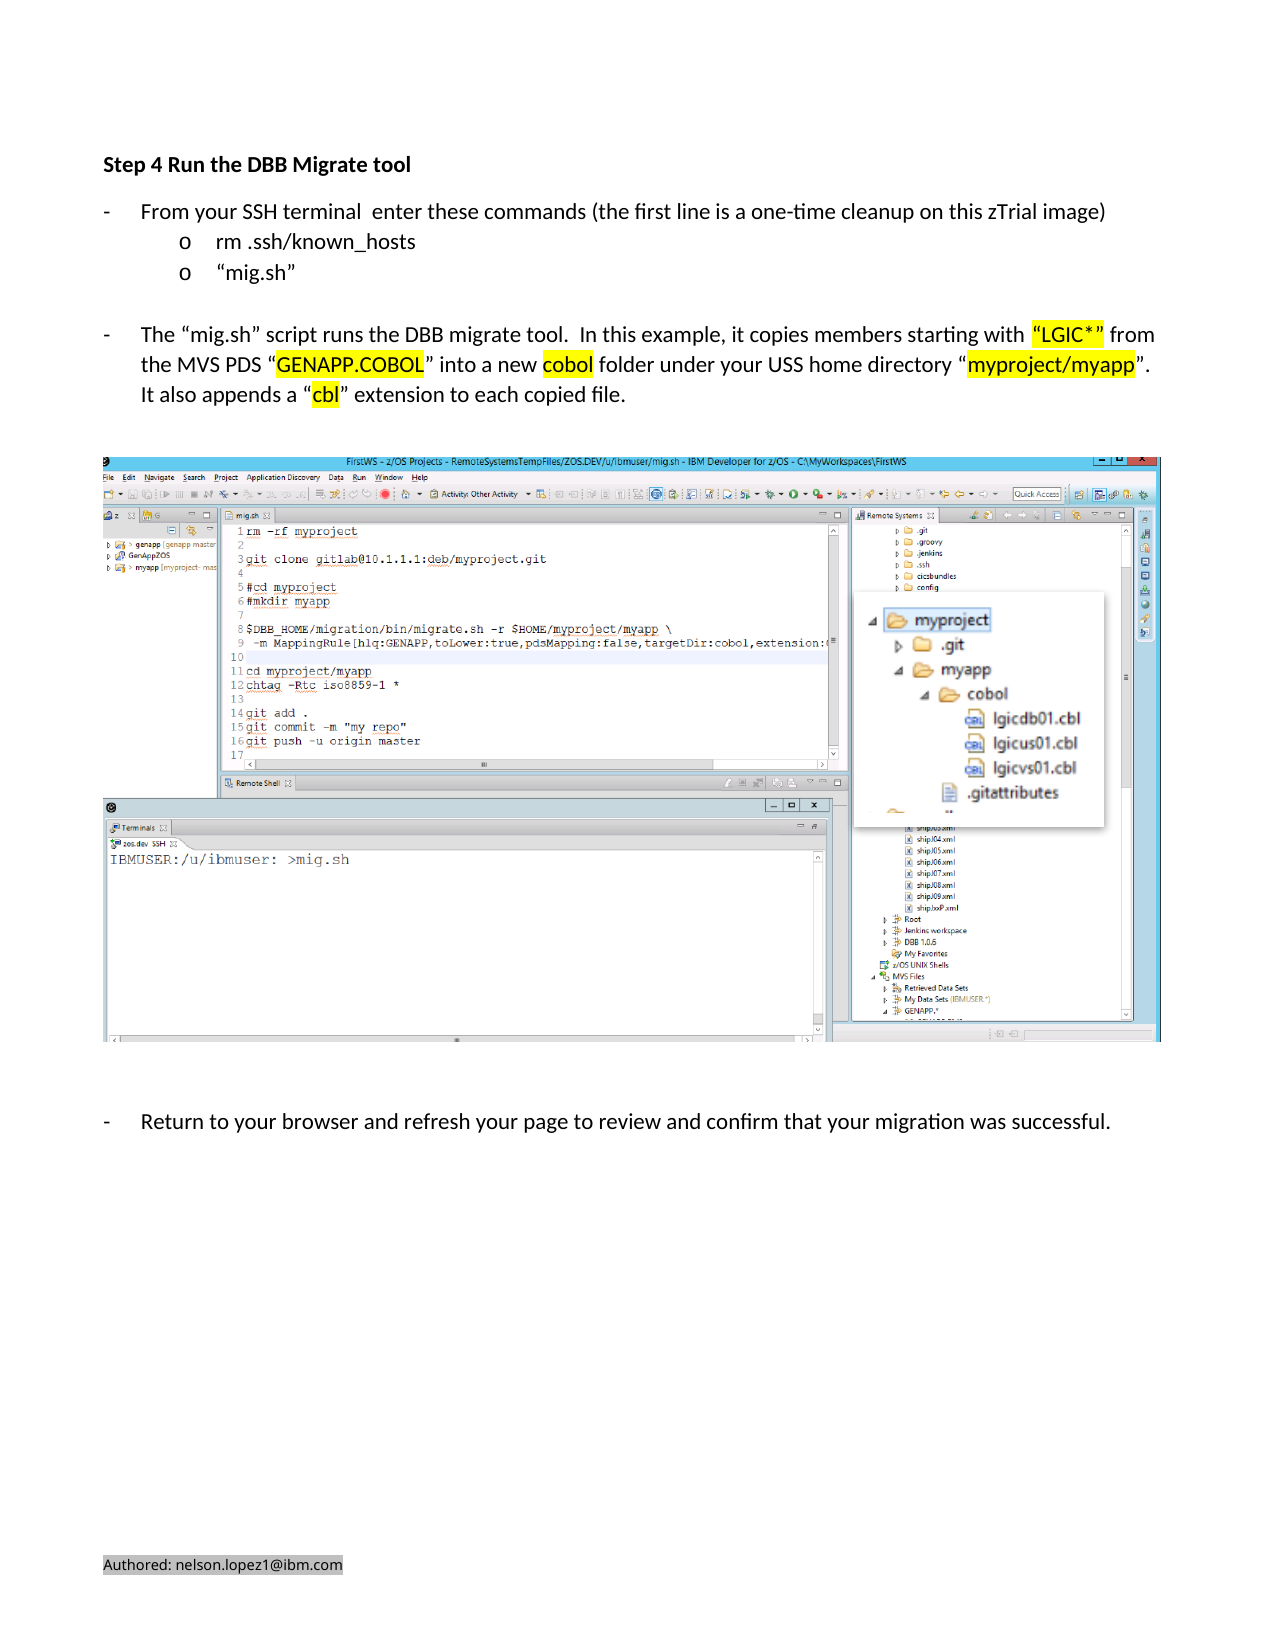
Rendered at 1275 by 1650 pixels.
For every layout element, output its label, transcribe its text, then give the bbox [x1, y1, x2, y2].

list The “mig.sh” script runs the DBB migrate tool. In this example, it copies members starting with “LGIC*” from the MVS PDS “GENAPP.COBOL” into a new cobol folder under your USS home directory “myproject/myapp”. It also appends a “cbl” extension to each copied file. [103, 320, 1162, 439]
list From your SSH terminal enter these commands (the first line is a one-time cleanup on this zTrial image) [103, 197, 1162, 225]
list rm .ssh/known_hosts [178, 227, 1162, 256]
text Step 4 Run the DBB Migrate tool [103, 150, 1162, 178]
list Return to your browser and refresh your page to review and confirm that your migration was successful. [103, 1107, 1162, 1135]
list “mig.sh” [178, 258, 1162, 318]
picture [103, 457, 1162, 1042]
